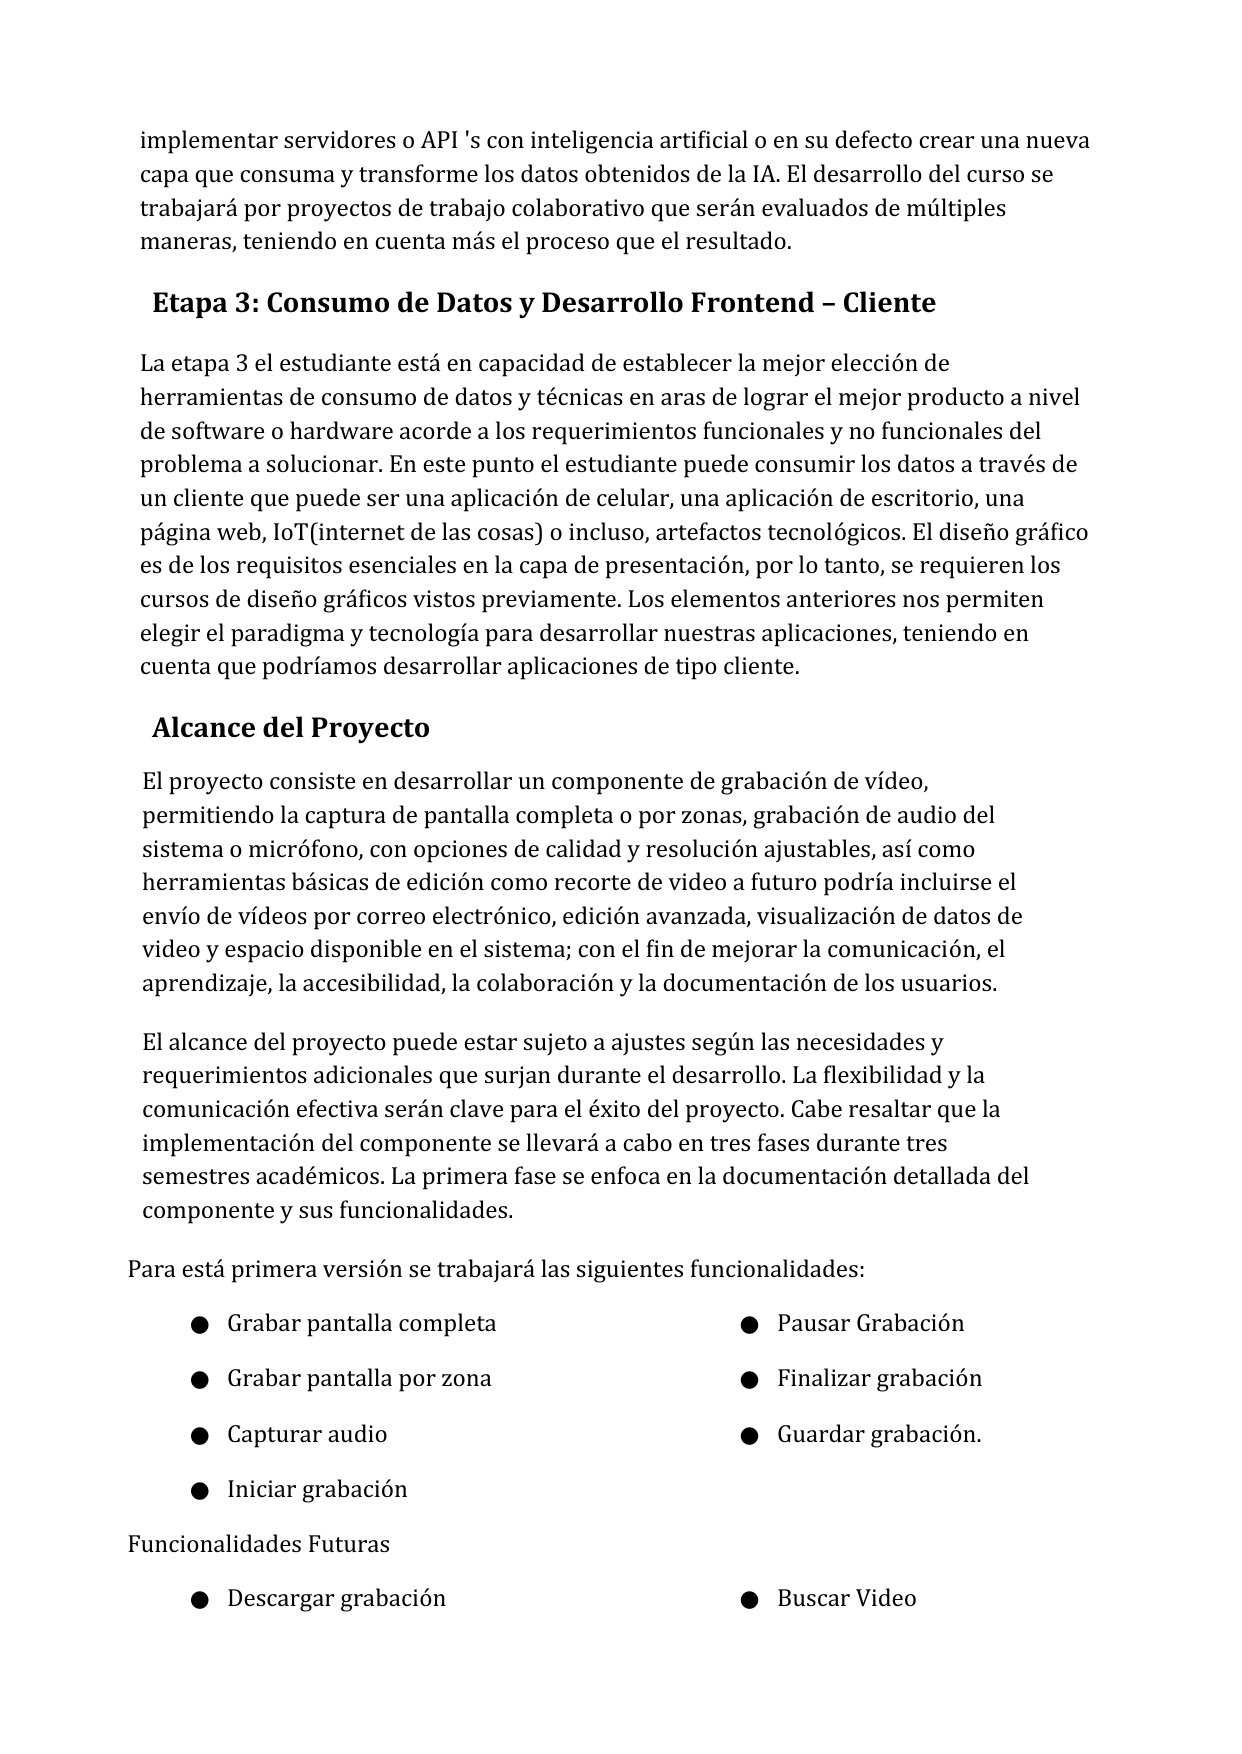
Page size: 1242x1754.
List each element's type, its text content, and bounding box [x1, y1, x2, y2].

text Funcionalidades Futuras [127, 1529, 1152, 1558]
text Etapa 3: Consumo de Datos y Desarrollo Frontend – Cliente [139, 284, 1152, 319]
list Grabar pantalla completa [189, 1308, 602, 1338]
text La etapa 3 el estudiante está en capacidad de establecer la mejor elección de herramientas de consumo de datos y técnicas en aras de lograr el mejor producto a nivel de software o hardware acorde a los requerimientos funcionales y no funcionales del problema a solucionar. En este punto el estudiante puede consumir los datos a través de un cliente que puede ser una aplicación de celular, una aplicación de escritorio, una página web, IoT(internet de las cosas) o incluso, artefactos tecnológicos. El diseño gráfico es de los requisitos esenciales en la capa de presentación, por lo tanto, se requieren los cursos de diseño gráficos vistos previamente. Los elementos anteriores nos permiten elegir el paradigma y tecnología para desarrollar nuestras aplicaciones, teniendo en cuenta que podríamos desarrollar aplicaciones de tipo cliente. [139, 348, 1097, 680]
list Capturar audio [189, 1418, 602, 1448]
list Descargar grabación [189, 1583, 602, 1613]
text El proyecto consiste en desarrollar un componente de grabación de vídeo, permitiendo la captura de pantalla completa o por zonas, grabación de audio del sistema o micrófono, con opciones de calidad y resolución ajustables, así como herramientas básicas de edición como recorte de video a futuro podría incluirse el envío de vídeos por correo electrónico, edición avanzada, visualización de datos de video y espacio disponible en el sistema; con el fin de mejorar la comunicación, el aprendizaje, la accesibilidad, la colaboración y la documentación de los usuarios. [142, 766, 1041, 997]
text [139, 125, 1098, 255]
text Alcance del Proyecto [139, 709, 1152, 744]
text El alcance del proyecto puede estar sujeto a ajustes según las necesidades y requerimientos adicionales que surjan durante el desarrollo. La flexibilidad y la comunicación efectiva serán clave para el éxito del proyecto. Cabe resaltar que la implementación del componente se llevará a cabo en tres fases durante tres semestres académicos. La primera fase se enfoca en la documentación detallada del componente y sus funcionalidades. [142, 1026, 1030, 1224]
text Para está primera versión se trabajará las siguientes funcionalidades: [127, 1253, 1152, 1283]
list Buscar Video [739, 1583, 1152, 1613]
list Iniciar grabación [189, 1473, 602, 1504]
list Guardar grabación. [739, 1418, 1152, 1448]
list Finalizar grabación [739, 1363, 1152, 1393]
list Pausar Grabación [739, 1308, 1152, 1338]
list Grabar pantalla por zona [189, 1363, 602, 1393]
